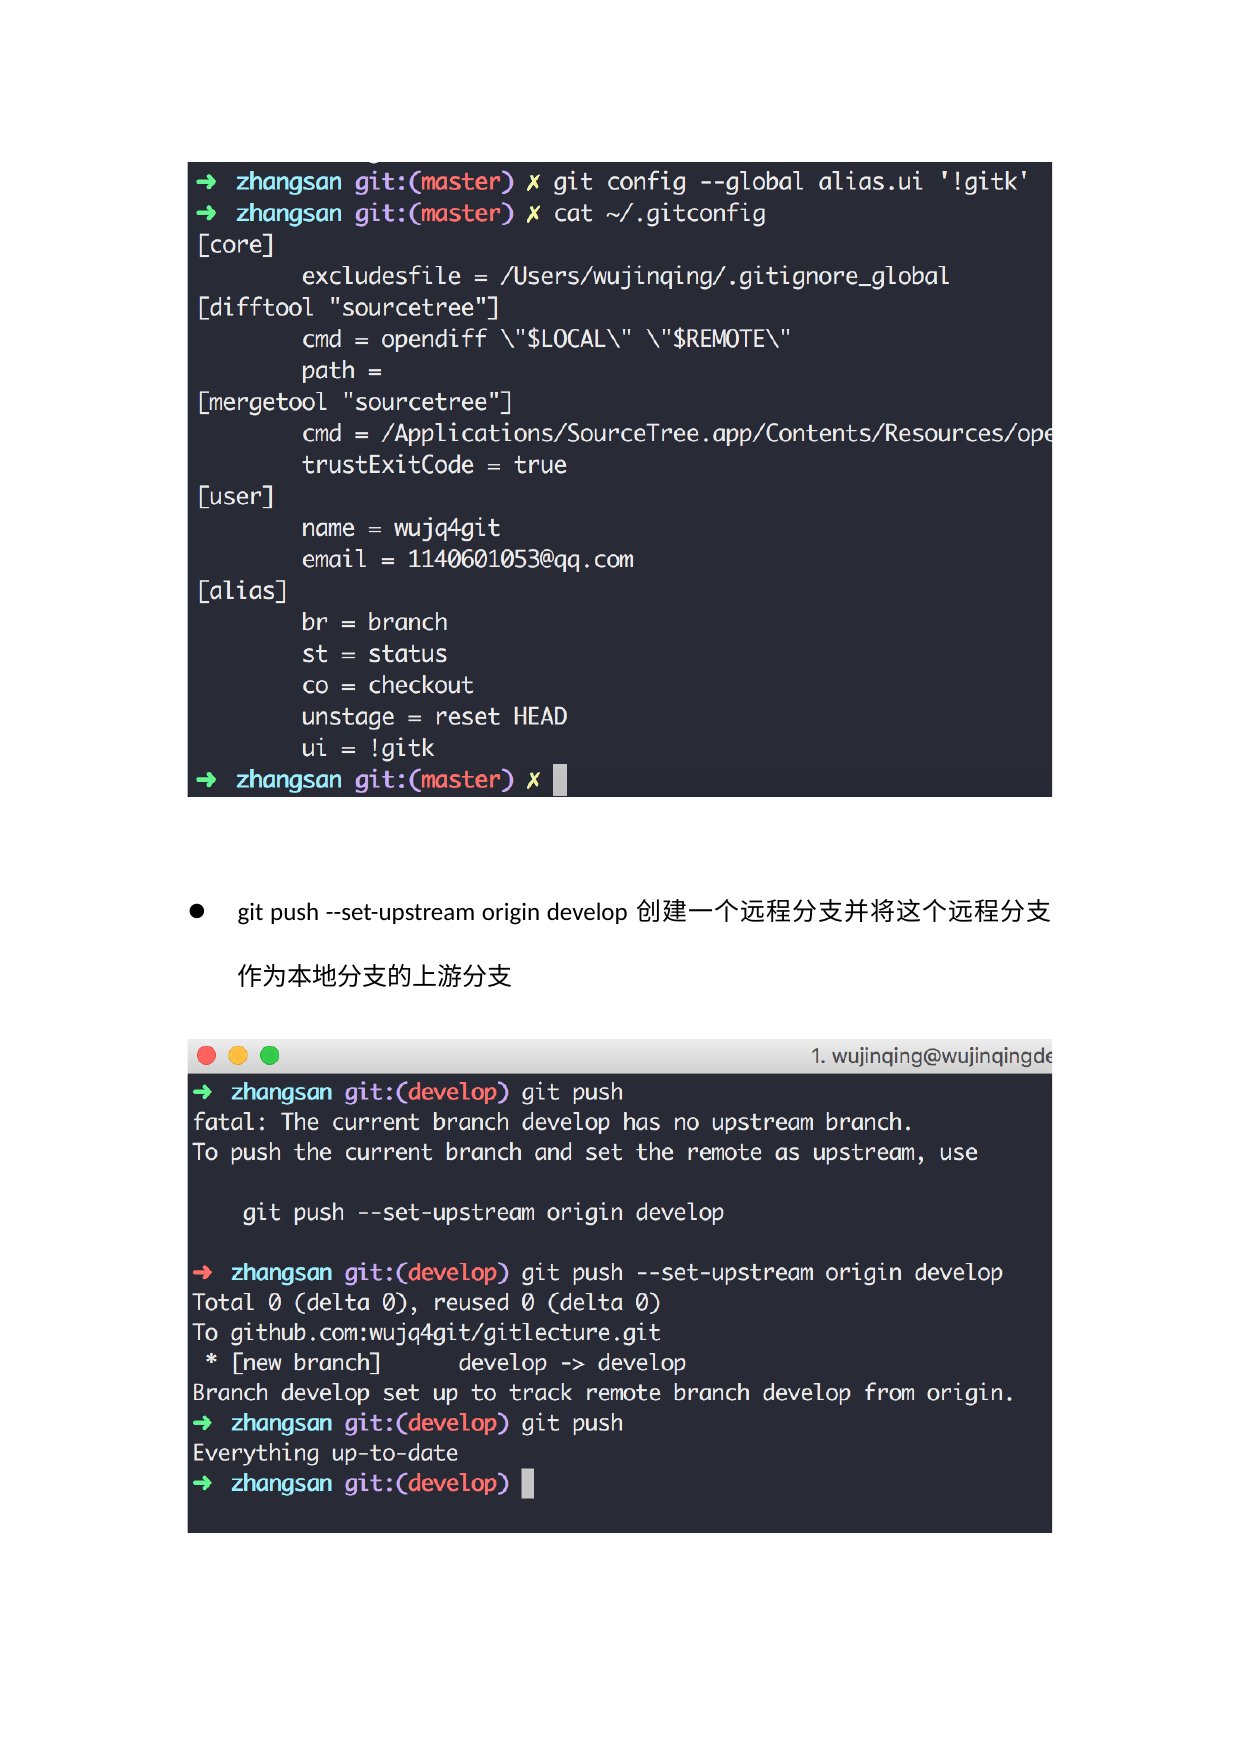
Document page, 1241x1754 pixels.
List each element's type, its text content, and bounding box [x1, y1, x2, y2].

picture [187, 162, 1053, 797]
picture [187, 1039, 1053, 1533]
list git push --set-upstream origin develop 创建一个远程分支并将这个远程分支作为本地分支的上游分支 [187, 877, 1053, 1007]
